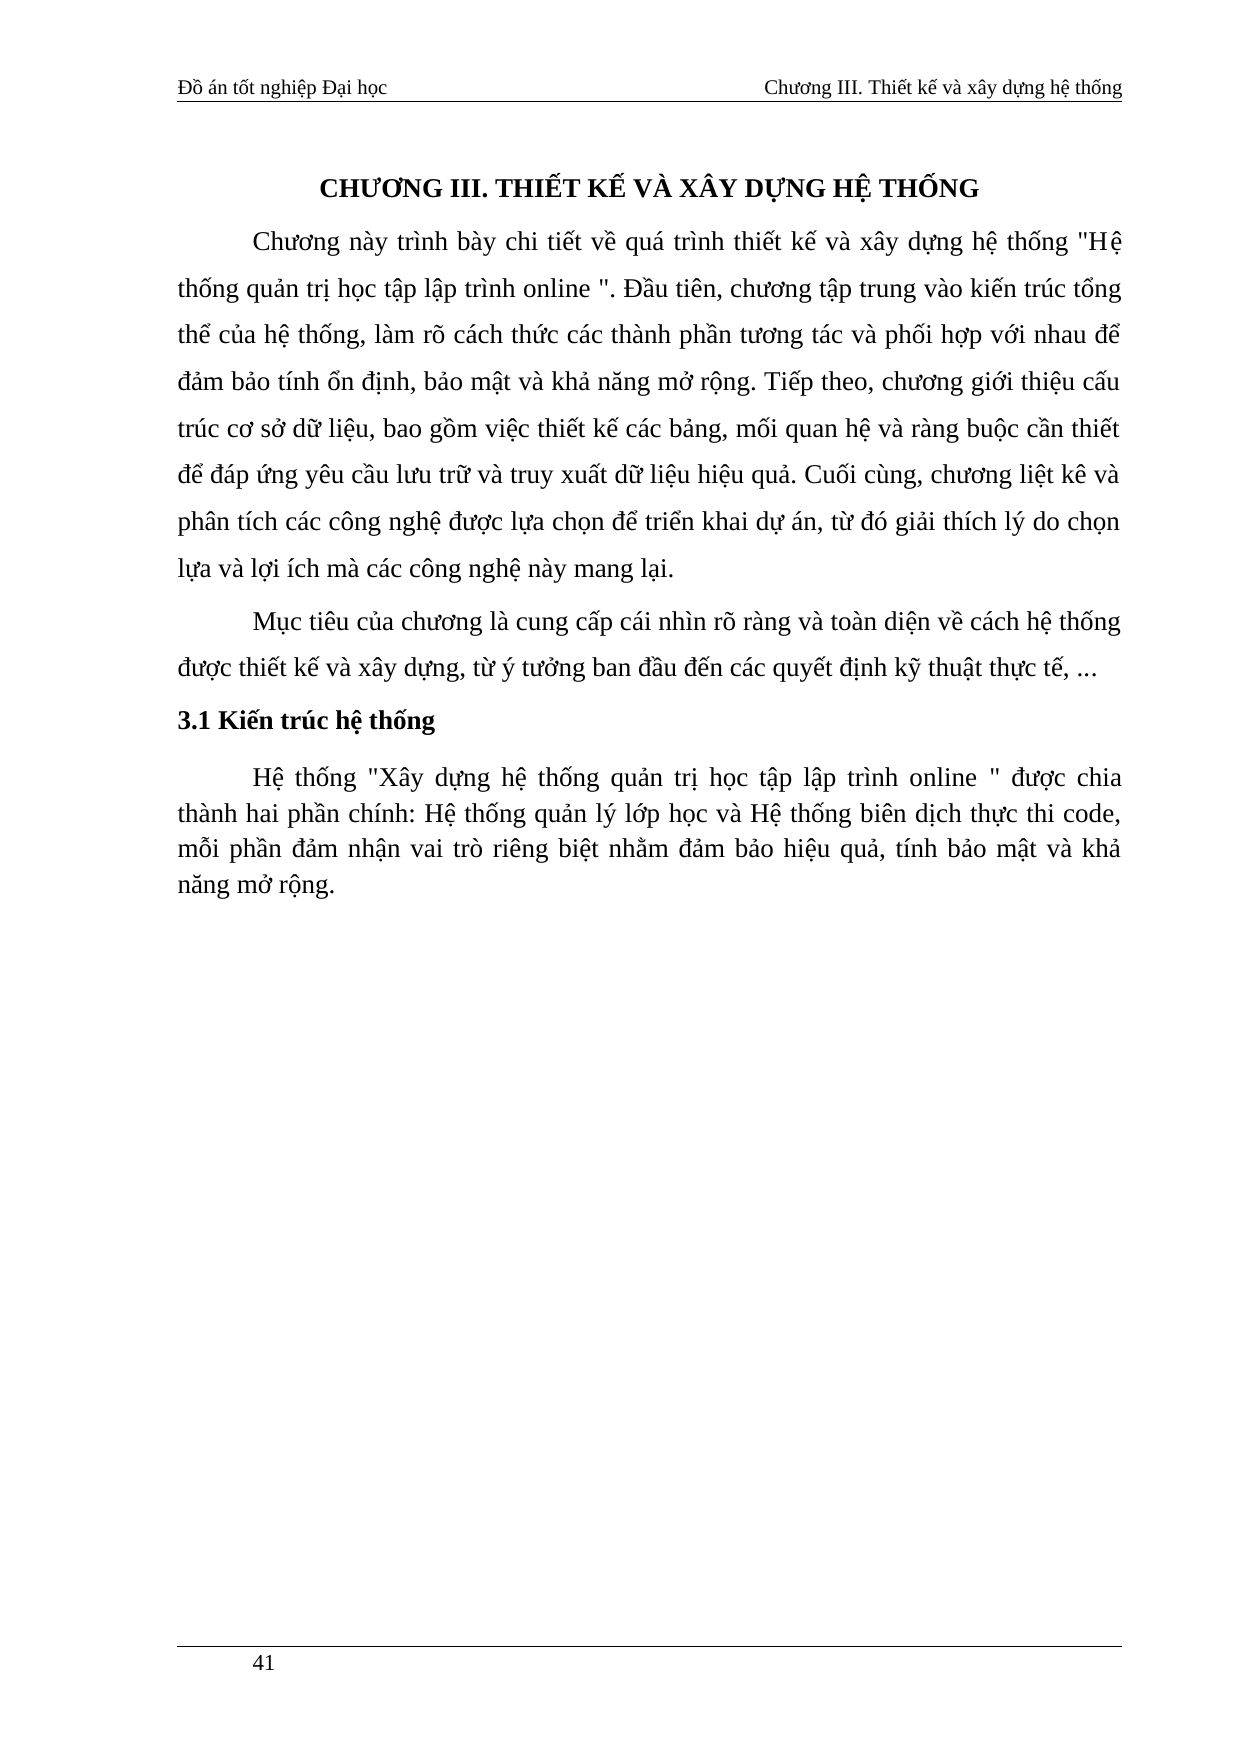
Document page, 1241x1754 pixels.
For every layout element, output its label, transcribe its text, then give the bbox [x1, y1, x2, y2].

subtitle CHƯƠNG III. THIẾT KẾ VÀ XÂY DỰNG HỆ THỐNG [177, 172, 1122, 203]
text Mục tiêu của chương là cung cấp cái nhìn rõ ràng và toàn diện về cách hệ thống được thiết kế và xây dựng, từ ý tưởng ban đầu đến các quyết định kỹ thuật thực tế, ... [177, 605, 1122, 683]
text Chương này trình bày chi tiết về quá trình thiết kế và xây dựng hệ thống "Hệ thống quản trị học tập lập trình online ". Đầu tiên, chương tập trung vào kiến trúc tổng thể của hệ thống, làm rõ cách thức các thành phần tương tác và phối hợp với nhau để đảm bảo tính ổn định, bảo mật và khả năng mở rộng. Tiếp theo, chương giới thiệu cấu trúc cơ sở dữ liệu, bao gồm việc thiết kế các bảng, mối quan hệ và ràng buộc cần thiết để đáp ứng yêu cầu lưu trữ và truy xuất dữ liệu hiệu quả. Cuối cùng, chương liệt kê và phân tích các công nghệ được lựa chọn để triển khai dự án, từ đó giải thích lý do chọn lựa và lợi ích mà các công nghệ này mang lại. [177, 225, 1122, 583]
text Hệ thống "Xây dựng hệ thống quản trị học tập lập trình online " được chia thành hai phần chính: Hệ thống quản lý lớp học và Hệ thống biên dịch thực thi code, mỗi phần đảm nhận vai trò riêng biệt nhằm đảm bảo hiệu quả, tính bảo mật và khả năng mở rộng. [177, 761, 1122, 899]
subtitle 3.1 Kiến trúc hệ thống [177, 704, 1122, 736]
